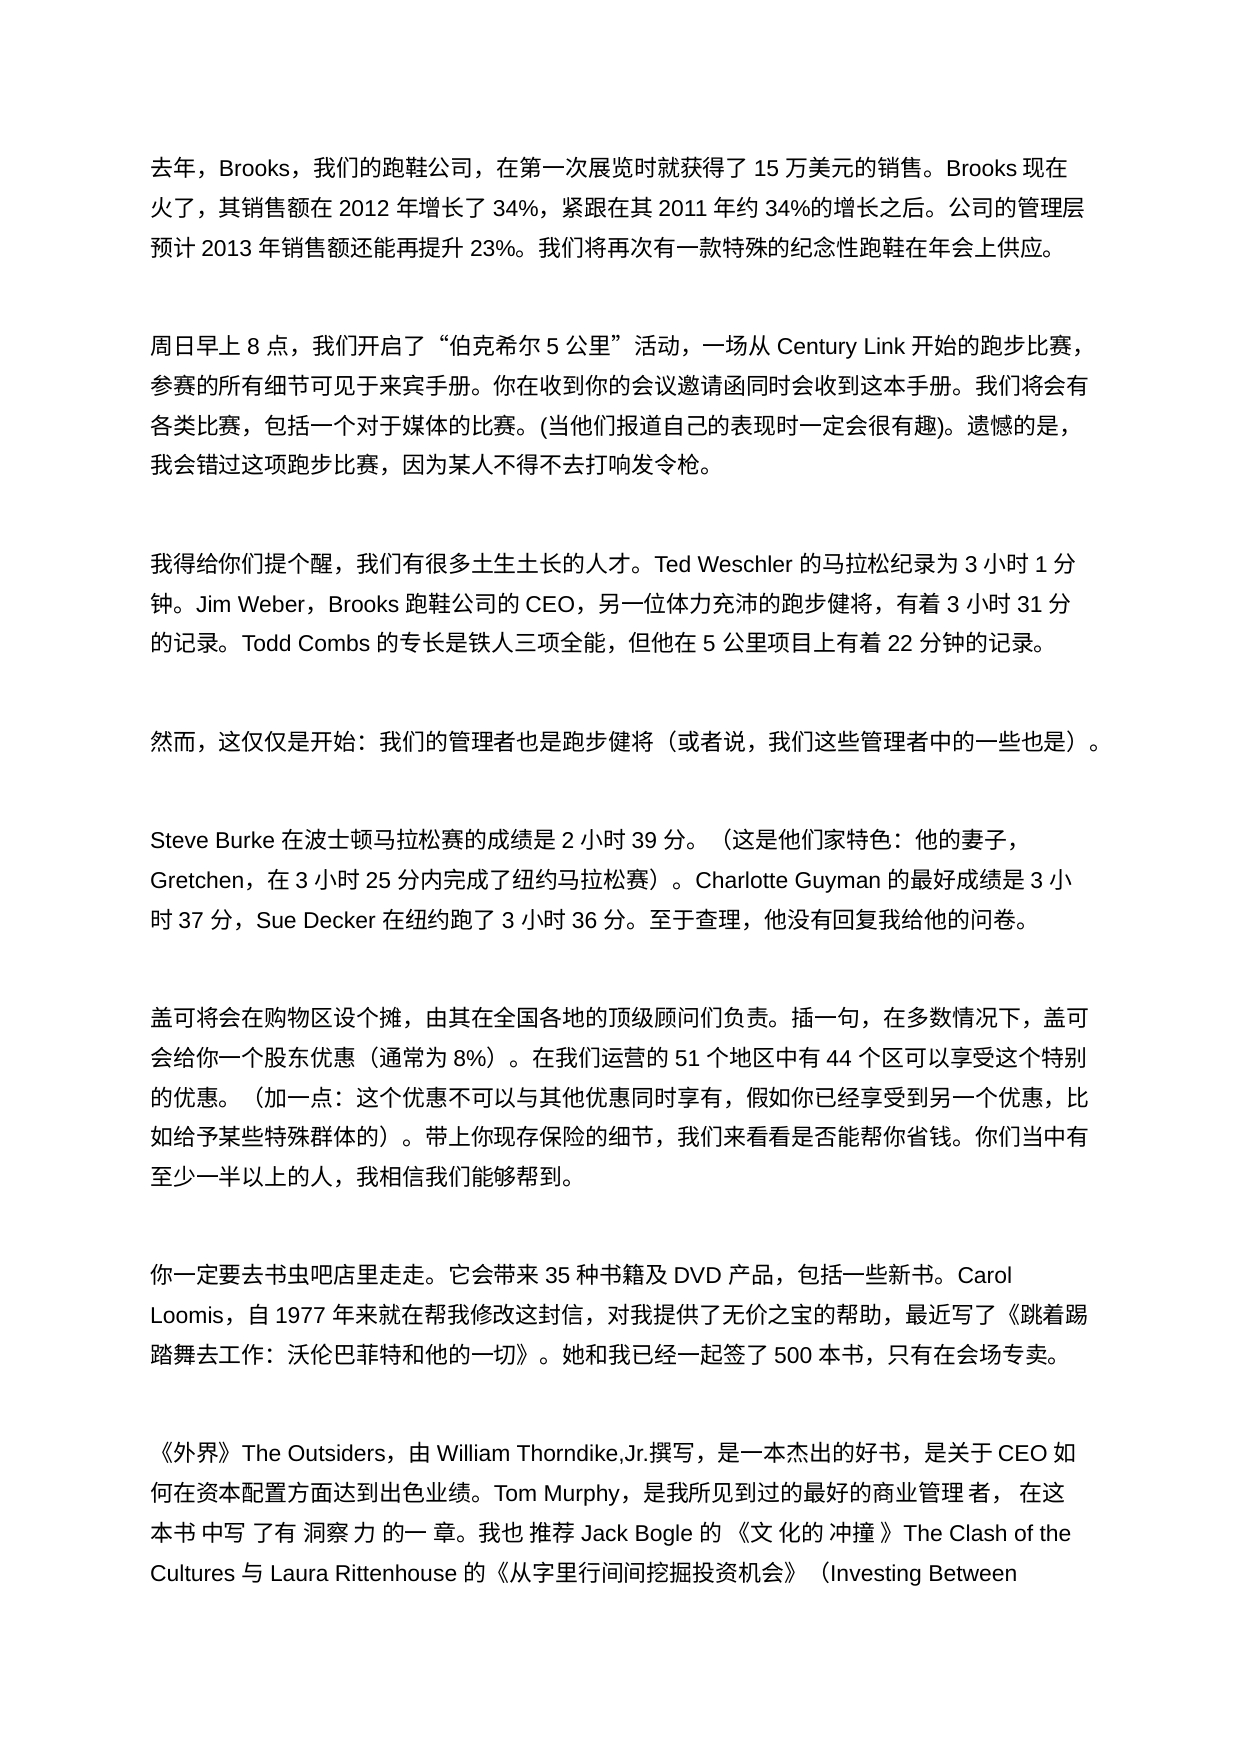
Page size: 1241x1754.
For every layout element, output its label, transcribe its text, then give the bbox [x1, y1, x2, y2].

text Steve Burke 在波士顿马拉松赛的成绩是 2 小时 39 分。（这是他们家特色：他的妻子，Gretchen，在 3 小时 25 分内完成了纽约马拉松赛）。Charlotte Guyman 的最好成绩是 3 小时 37 分，Sue Decker 在纽约跑了 3 小时 36 分。至于查理，他没有回复我给他的问卷。 [150, 822, 1090, 935]
text 我得给你们提个醒，我们有很多土生土长的人才。Ted Weschler 的马拉松纪录为 3 小时 1 分钟。Jim Weber，Brooks 跑鞋公司的 CEO，另一位体力充沛的跑步健将，有着 3 小时 31 分的记录。Todd Combs 的专长是铁人三项全能，但他在 5 公里项目上有着 22 分钟的记录。 [150, 546, 1090, 658]
text 然而，这仅仅是开始：我们的管理者也是跑步健将（或者说，我们这些管理者中的一些也是）。 [150, 723, 1090, 757]
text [150, 1435, 1090, 1588]
text 你一定要去书虫吧店里走走。它会带来 35 种书籍及 DVD 产品，包括一些新书。Carol Loomis，自 1977 年来就在帮我修改这封信，对我提供了无价之宝的帮助，最近写了《跳着踢踏舞去工作：沃伦巴菲特和他的一切》。她和我已经一起签了 500 本书，只有在会场专卖。 [150, 1257, 1090, 1370]
text 盖可将会在购物区设个摊，由其在全国各地的顶级顾问们负责。插一句，在多数情况下，盖可会给你一个股东优惠（通常为 8%）。在我们运营的 51 个地区中有 44 个区可以享受这个特别的优惠。（加一点：这个优惠不可以与其他优惠同时享有，假如你已经享受到另一个优惠，比如给予某些特殊群体的）。带上你现存保险的细节，我们来看看是否能帮你省钱。你们当中有至少一半以上的人，我相信我们能够帮到。 [150, 1000, 1090, 1192]
text 周日早上 8 点，我们开启了“伯克希尔 5 公里”活动，一场从 Century Link 开始的跑步比赛，参赛的所有细节可见于来宾手册。你在收到你的会议邀请函同时会收到这本手册。我们将会有各类比赛，包括一个对于媒体的比赛。(当他们报道自己的表现时一定会很有趣)。遗憾的是，我会错过这项跑步比赛，因为某人不得不去打响发令枪。 [150, 328, 1090, 481]
text 去年，Brooks，我们的跑鞋公司，在第一次展览时就获得了 15 万美元的销售。Brooks现在火了，其销售额在 2012 年增长了 34%，紧跟在其 2011 年约 34%的增长之后。公司的管理层预计 2013 年销售额还能再提升 23%。我们将再次有一款特殊的纪念性跑鞋在年会上供应。 [150, 150, 1090, 263]
